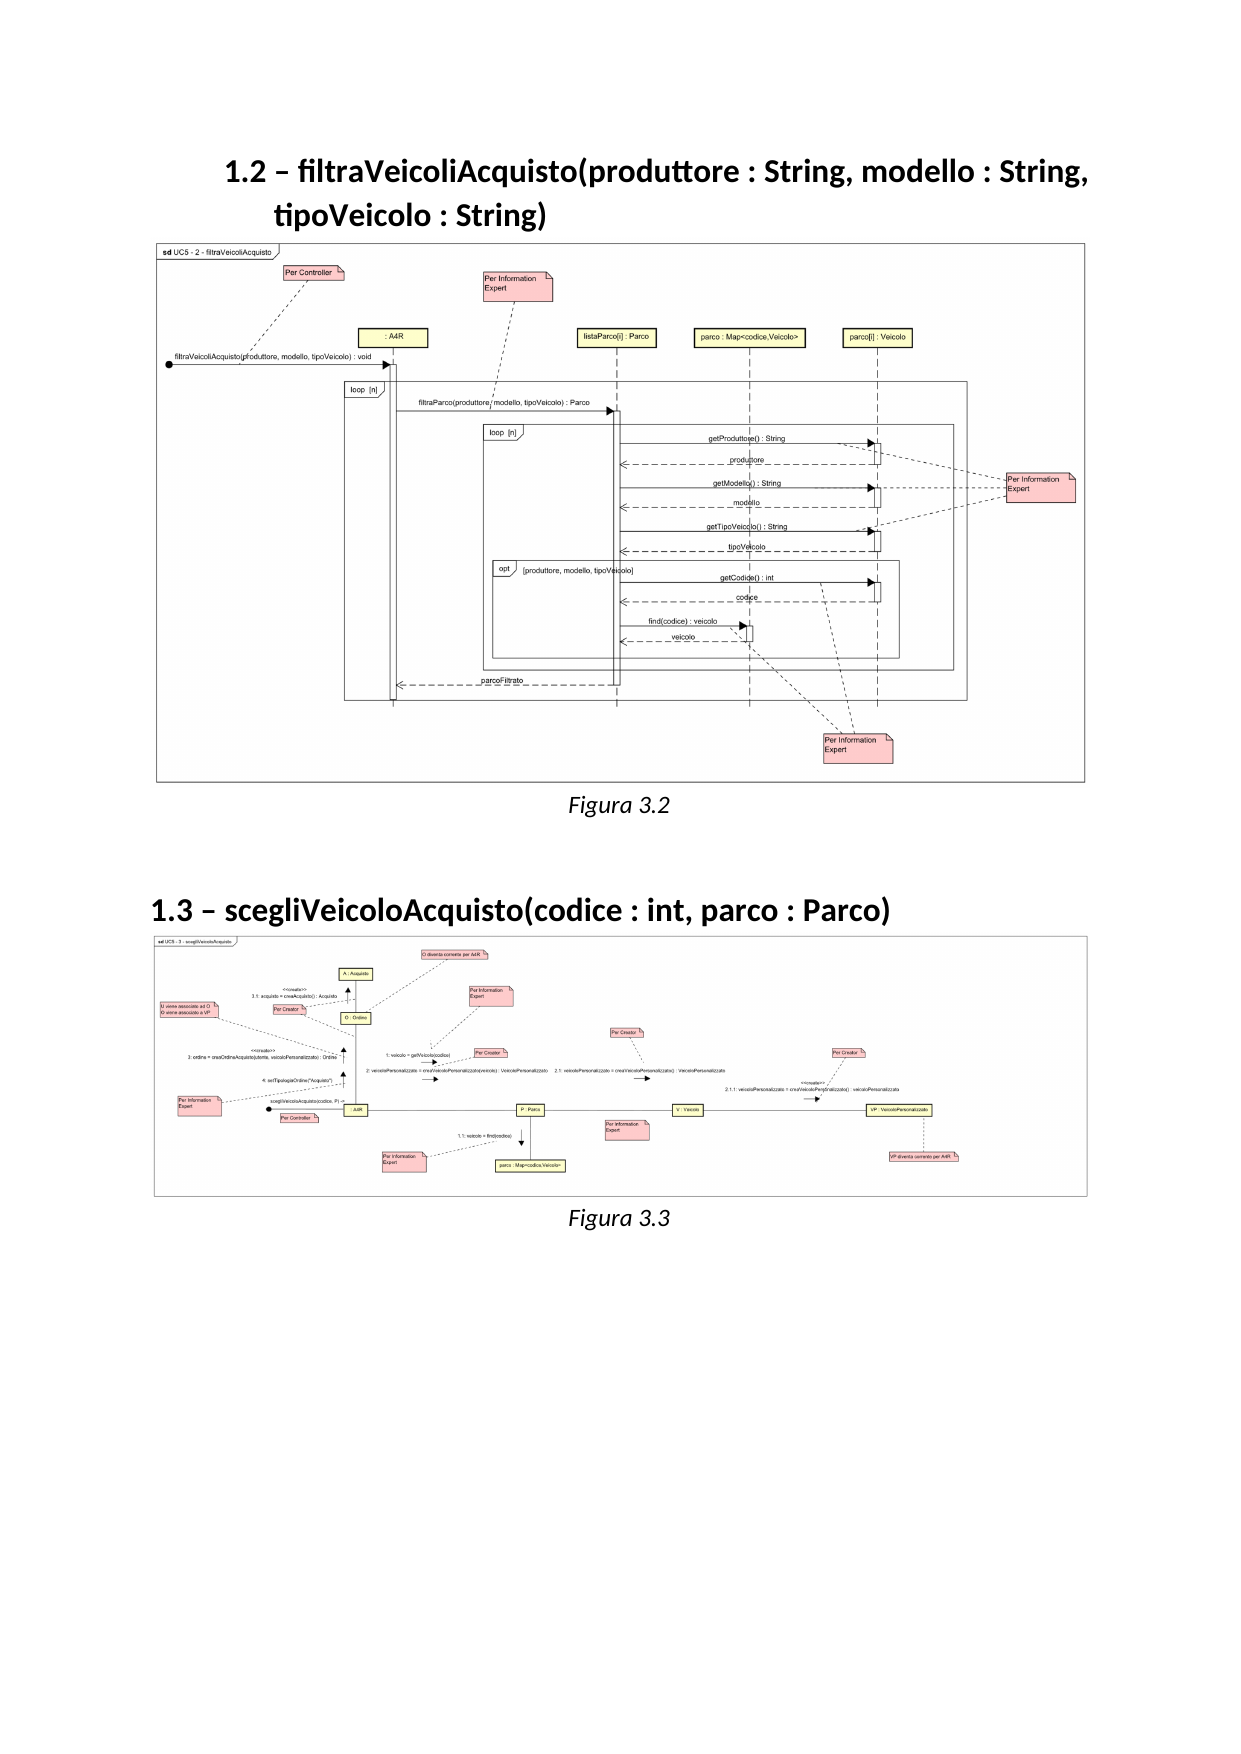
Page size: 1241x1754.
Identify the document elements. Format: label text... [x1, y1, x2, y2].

subtitle – filtraVeicoliAcquisto(produttore : String, modello : String, tipoVeicolo : String) [223, 150, 1090, 235]
text Figura 3.3 [150, 1200, 1090, 1232]
text Figura 3.2 [150, 788, 1090, 820]
subtitle 1.3 – scegliVeicoloAcquisto(codice : int, parco : Parco) [150, 889, 1090, 929]
picture [150, 237, 1091, 788]
picture [150, 932, 1091, 1200]
